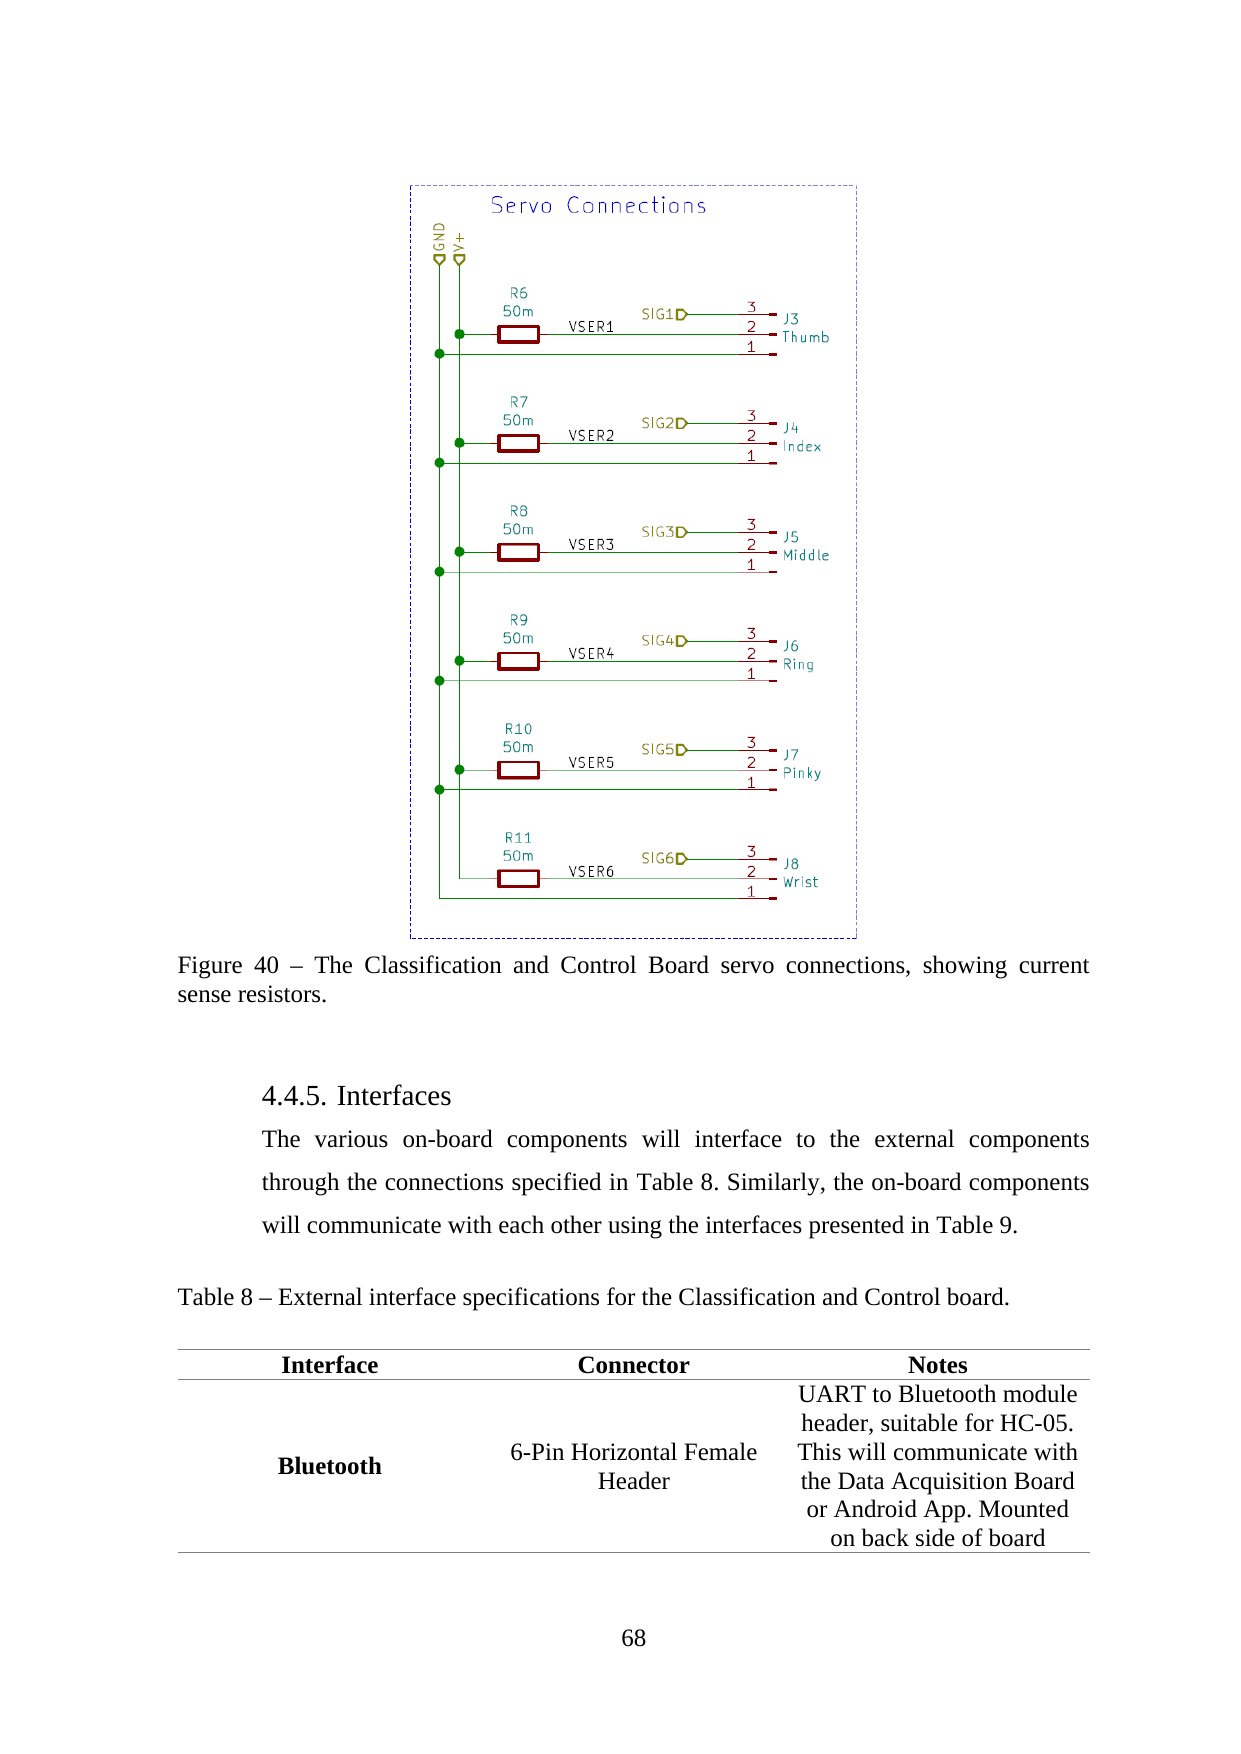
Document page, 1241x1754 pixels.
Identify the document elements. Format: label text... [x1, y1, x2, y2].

table_cell UART to Bluetooth module header, suitable for HC-05. This will communicate with the Data Acquisition Board or Android App. Mounted on back side of board [786, 1380, 1090, 1552]
table_header Connector [482, 1350, 786, 1378]
table_header Notes [786, 1350, 1090, 1378]
subtitle Interfaces [262, 1078, 1090, 1112]
table_cell Bluetooth [178, 1380, 482, 1552]
text The various on-board components will interface to the external components through the connections specified in Table 8. Similarly, the on-board components will communicate with each other using the interfaces presented in Table 9. [262, 1124, 1090, 1239]
table_cell 6-Pin Horizontal Female Header [482, 1380, 786, 1552]
table_header Interface [178, 1350, 482, 1378]
picture [402, 177, 866, 951]
